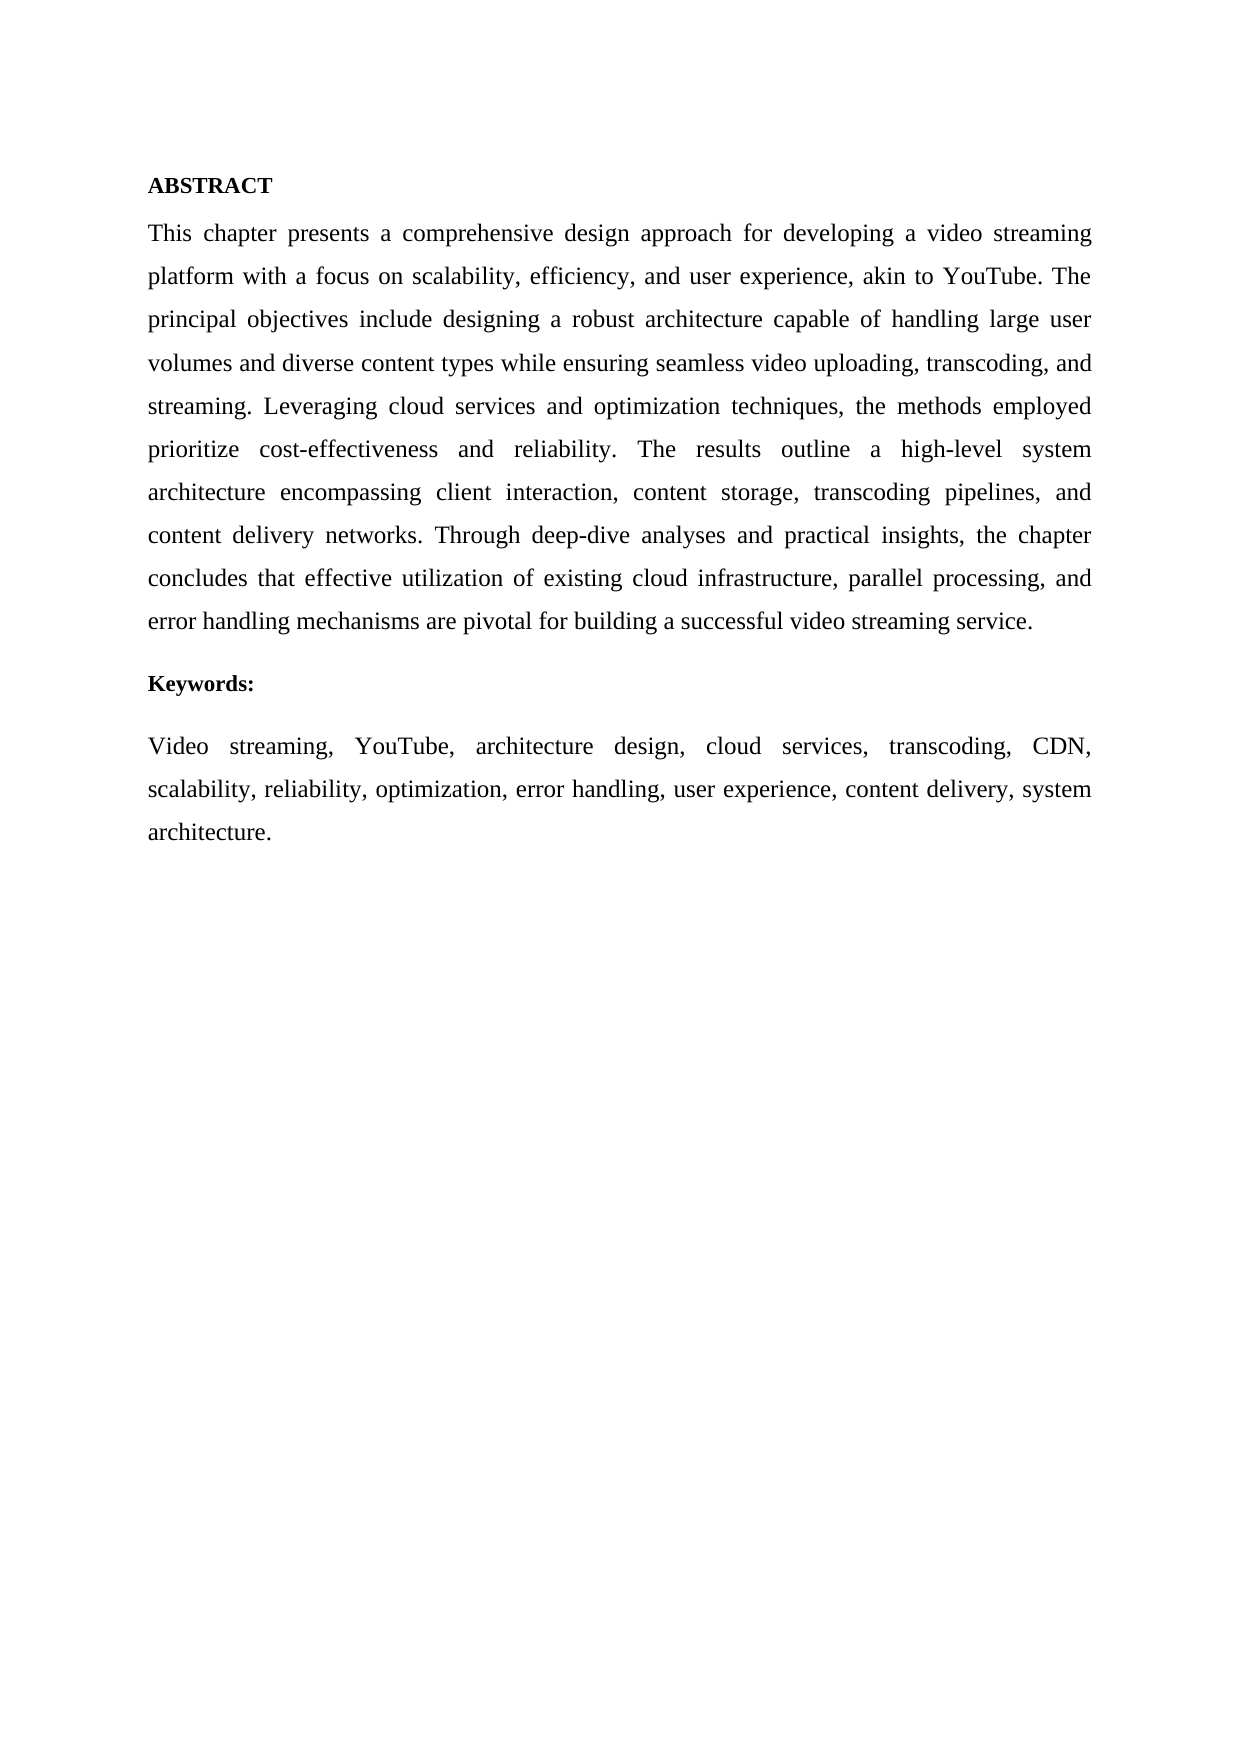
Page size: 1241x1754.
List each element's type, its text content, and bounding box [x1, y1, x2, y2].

text Keywords: [148, 670, 1093, 697]
text Video streaming, YouTube, architecture design, cloud services, transcoding, CDN, scalability, reliability, optimization, error handling, user experience, content delivery, system architecture. [148, 731, 1093, 846]
text This chapter presents a comprehensive design approach for developing a video streaming platform with a focus on scalability, efficiency, and user experience, akin to YouTube. The principal objectives include designing a robust architecture capable of handling large user volumes and diverse content types while ensuring seamless video uploading, transcoding, and streaming. Leveraging cloud services and optimization techniques, the methods employed prioritize cost-effectiveness and reliability. The results outline a high-level system architecture encompassing client interaction, content storage, transcoding pipelines, and content delivery networks. Through deep-dive analyses and practical insights, the chapter concludes that effective utilization of existing cloud infrastructure, parallel processing, and error handling mechanisms are pivotal for building a successful video streaming service. [148, 218, 1093, 635]
subtitle ABSTRACT [148, 173, 1093, 199]
